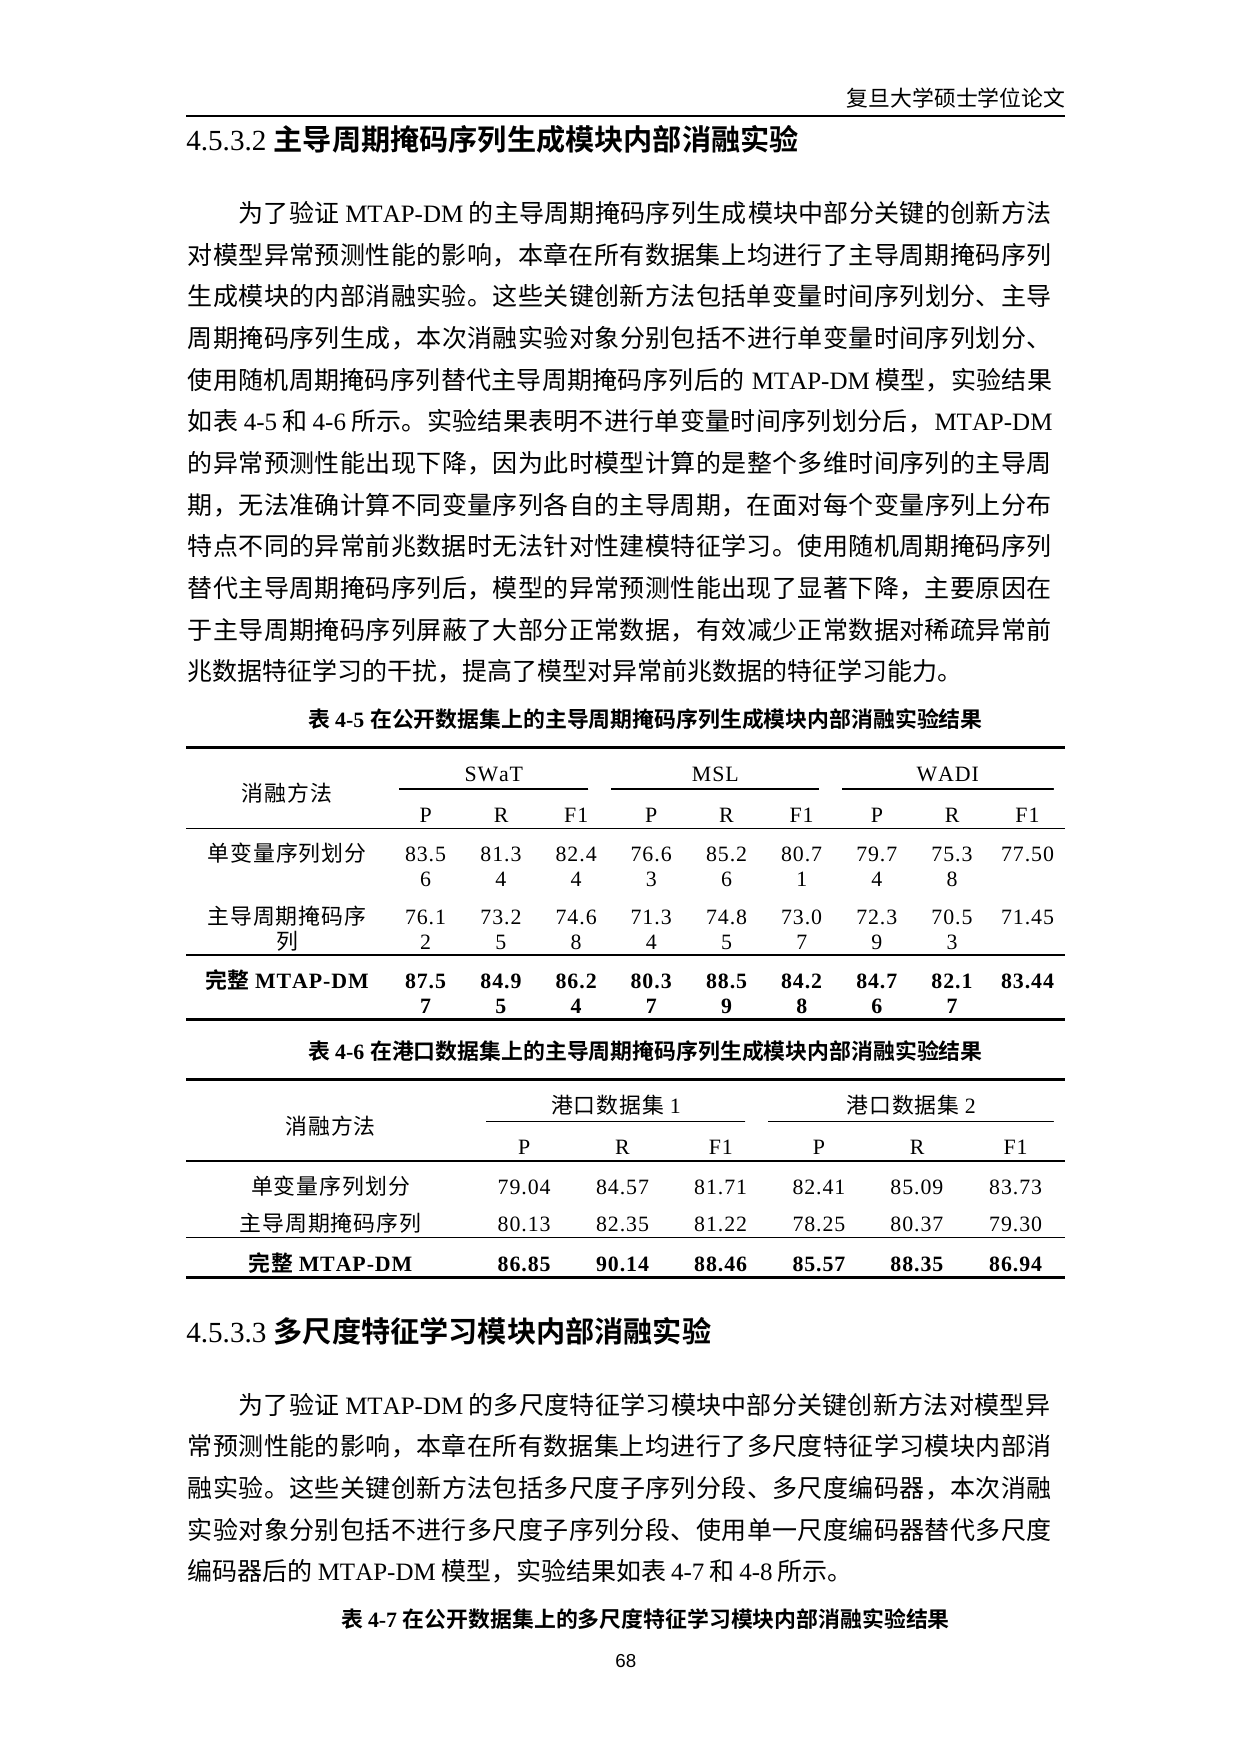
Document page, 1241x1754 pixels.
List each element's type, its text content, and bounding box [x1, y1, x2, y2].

table_cell 88.46 [671, 1238, 770, 1276]
text 表4-5 在公开数据集上的主导周期掩码序列生成模块内部消融实验结果 [188, 702, 1053, 733]
table_cell 80.13 [475, 1199, 573, 1237]
table_cell 74.68 [538, 892, 613, 954]
table_cell P [770, 1122, 868, 1160]
table_cell 86.85 [475, 1238, 573, 1276]
table_cell 85.57 [770, 1238, 868, 1276]
table_cell F1 [538, 790, 613, 827]
table_cell 80.37 [613, 956, 689, 1018]
table_cell 完整MTAP-DM [186, 956, 388, 1018]
table_cell 82.35 [573, 1199, 671, 1237]
table_cell 86.24 [538, 956, 613, 1018]
table_cell 78.25 [770, 1199, 868, 1237]
table_cell 88.35 [868, 1238, 966, 1276]
table_cell 80.71 [764, 829, 839, 892]
text 为了验证MTAP-DM的多尺度特征学习模块中部分关键创新方法对模型异常预测性能的影响，本章在所有数据集上均进行了多尺度特征学习模块内部消融实验。这些关键创新方法包括多尺度子序列分段、多尺度编码器，本次消融实验对象分别包括不进行多尺度子序列分段、使用单一尺度编码器替代多尺度编码器后的MTAP-DM模型，实验结果如表4-7和4-8所示。 [188, 1381, 1053, 1589]
table_cell 77.50 [990, 829, 1065, 892]
table_cell 71.45 [990, 892, 1065, 954]
table_cell 79.04 [475, 1162, 573, 1199]
table_cell 71.34 [613, 892, 689, 954]
table_cell 84.28 [764, 956, 839, 1018]
table_cell 83.73 [966, 1162, 1065, 1199]
table_cell 73.07 [764, 892, 839, 954]
table_cell 83.44 [990, 956, 1065, 1018]
table_header SWaT [388, 749, 600, 790]
table_cell F1 [990, 790, 1065, 827]
table_cell 80.37 [868, 1199, 966, 1237]
table_cell R [914, 790, 989, 827]
table_cell 82.17 [914, 956, 989, 1018]
table_cell 单变量序列划分 [186, 829, 388, 892]
table_cell 76.63 [613, 829, 689, 892]
table_cell P [388, 790, 463, 827]
table_cell 72.39 [839, 892, 914, 954]
table_header MSL [600, 749, 830, 790]
table_cell 70.53 [914, 892, 989, 954]
table_cell 84.95 [463, 956, 538, 1018]
table_cell 84.57 [573, 1162, 671, 1199]
table_cell 81.22 [671, 1199, 770, 1237]
text 表4-7 在公开数据集上的多尺度特征学习模块内部消融实验结果 [188, 1602, 1053, 1633]
table_cell R [463, 790, 538, 827]
text 表4-6 在港口数据集上的主导周期掩码序列生成模块内部消融实验结果 [188, 1034, 1053, 1065]
table_header 消融方法 [186, 1081, 475, 1160]
table_cell P [613, 790, 689, 827]
table_cell 90.14 [573, 1238, 671, 1276]
table_cell 82.41 [770, 1162, 868, 1199]
table_cell 85.26 [689, 829, 764, 892]
table_cell 主导周期掩码序列 [186, 1199, 475, 1237]
table_cell 88.59 [689, 956, 764, 1018]
table_cell R [689, 790, 764, 827]
table_cell P [475, 1122, 573, 1160]
table_cell 79.30 [966, 1199, 1065, 1237]
table_cell 79.74 [839, 829, 914, 892]
table_cell 81.71 [671, 1162, 770, 1199]
table_cell 74.85 [689, 892, 764, 954]
table_cell 单变量序列划分 [186, 1162, 475, 1199]
table_header 港口数据集2 [757, 1081, 1065, 1122]
table_cell F1 [764, 790, 839, 827]
table_cell F1 [671, 1122, 770, 1160]
table_cell 87.57 [388, 956, 463, 1018]
text 为了验证MTAP-DM的主导周期掩码序列生成模块中部分关键的创新方法对模型异常预测性能的影响，本章在所有数据集上均进行了主导周期掩码序列生成模块的内部消融实验。这些关键创新方法包括单变量时间序列划分、主导周期掩码序列生成，本次消融实验对象分别包括不进行单变量时间序列划分、使用随机周期掩码序列替代主导周期掩码序列后的MTAP-DM模型，实验结果如表4-5和4-6所示。实验结果表明不进行单变量时间序列划分后，MTAP-DM的异常预测性能出现下降，因为此时模型计算的是整个多维时间序列的主导周期，无法准确计算不同变量序列各自的主导周期，在面对每个变量序列上分布特点不同的异常前兆数据时无法针对性建模特征学习。使用随机周期掩码序列替代主导周期掩码序列后，模型的异常预测性能出现了显著下降，主要原因在于主导周期掩码序列屏蔽了大部分正常数据，有效减少正常数据对稀疏异常前兆数据特征学习的干扰，提高了模型对异常前兆数据的特征学习能力。 [188, 189, 1053, 689]
table_cell 85.09 [868, 1162, 966, 1199]
table_cell 73.25 [463, 892, 538, 954]
table_cell 83.56 [388, 829, 463, 892]
table_cell 76.12 [388, 892, 463, 954]
table_header 消融方法 [186, 749, 388, 827]
table_cell 86.94 [966, 1238, 1065, 1276]
table_cell F1 [966, 1122, 1065, 1160]
table_cell 完整MTAP-DM [186, 1238, 475, 1276]
table_cell 主导周期掩码序列 [186, 892, 388, 954]
table_cell 84.76 [839, 956, 914, 1018]
table_cell 75.38 [914, 829, 989, 892]
table_header WADI [830, 749, 1065, 790]
table_cell R [573, 1122, 671, 1160]
subtitle 多尺度特征学习模块内部消融实验 [186, 1308, 1065, 1351]
subtitle 主导周期掩码序列生成模块内部消融实验 [186, 117, 1065, 159]
table_header 港口数据集1 [475, 1081, 757, 1122]
table_cell R [868, 1122, 966, 1160]
table_cell P [839, 790, 914, 827]
table_cell 82.44 [538, 829, 613, 892]
table_cell 81.34 [463, 829, 538, 892]
